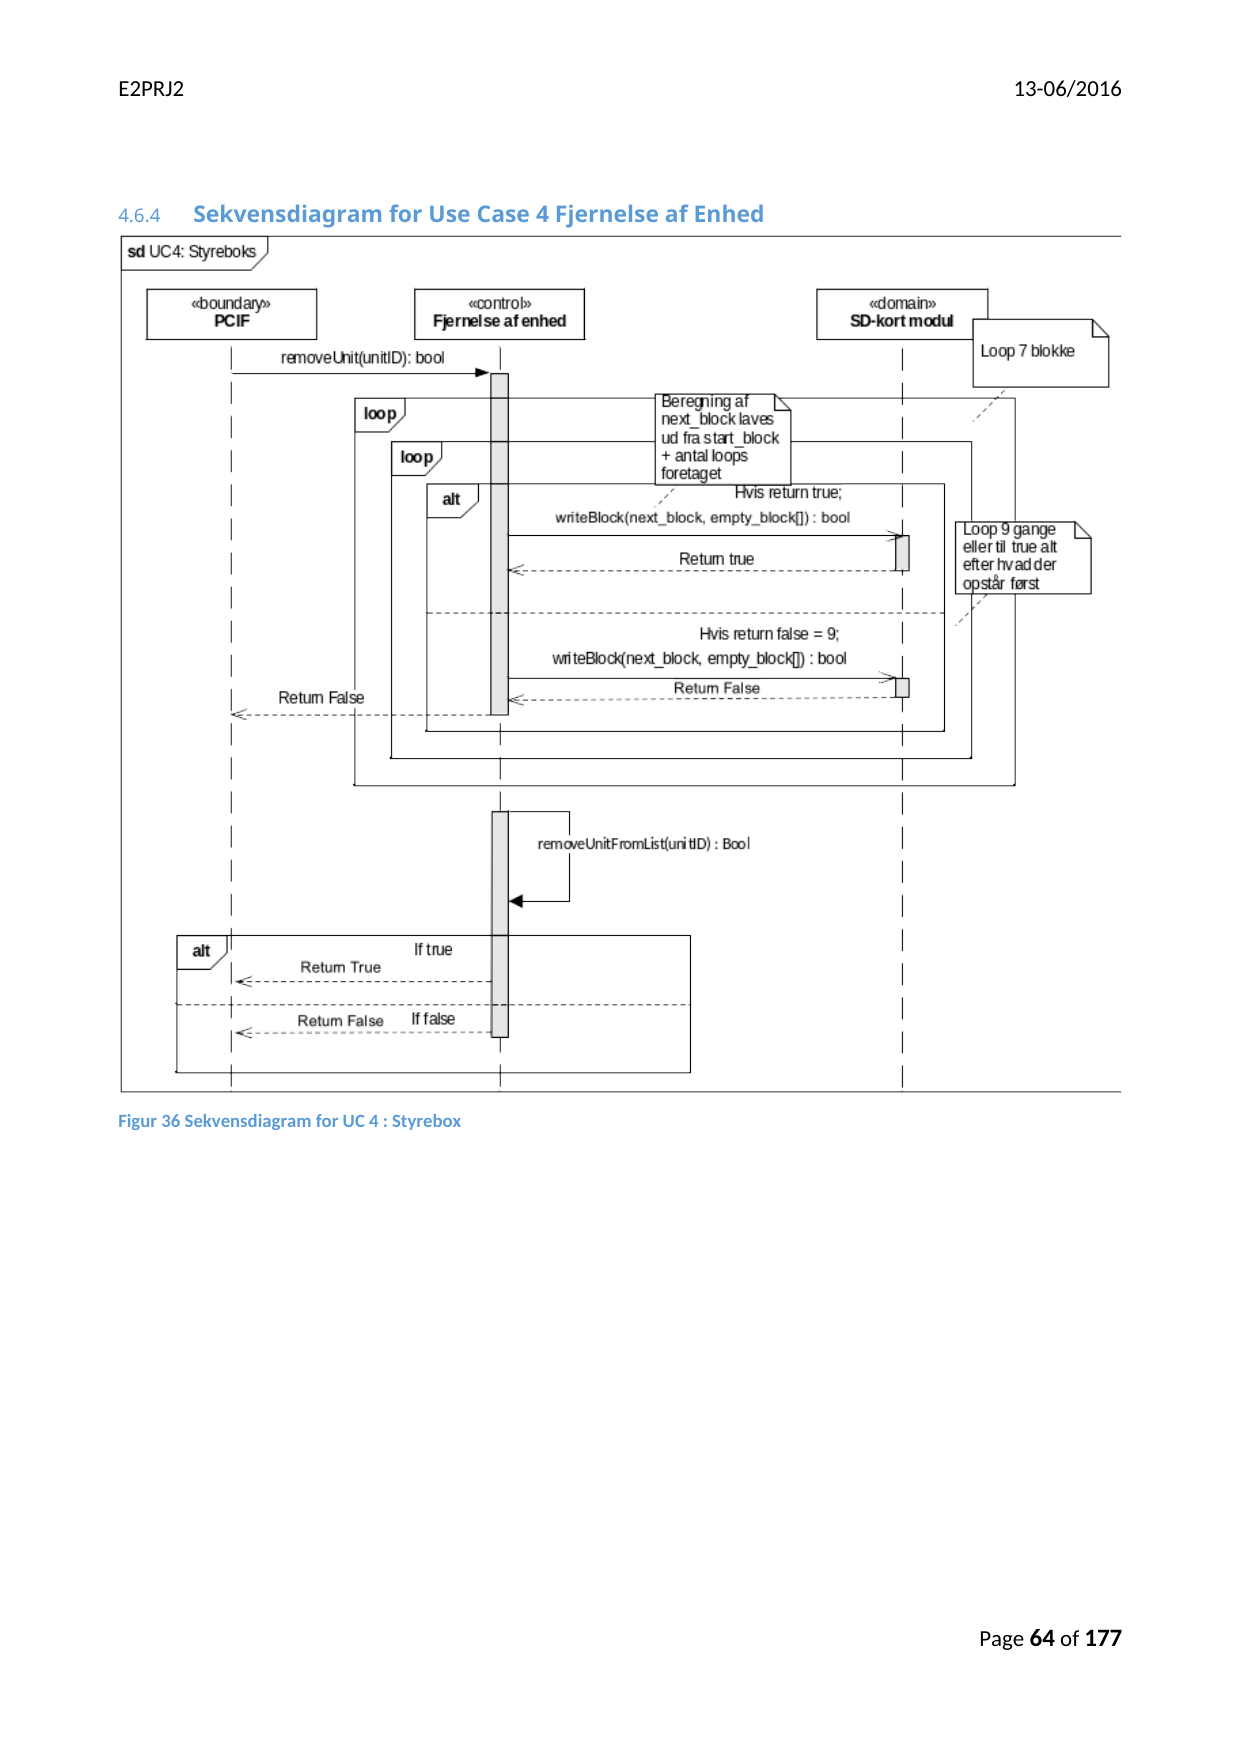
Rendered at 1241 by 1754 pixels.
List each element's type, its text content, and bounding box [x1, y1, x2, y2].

text Figur 36 Sekvensdiagram for UC 4 : Styrebox [118, 1109, 1122, 1132]
subtitle Sekvensdiagram for Use Case 4 Fjernelse af Enhed [118, 198, 1122, 229]
